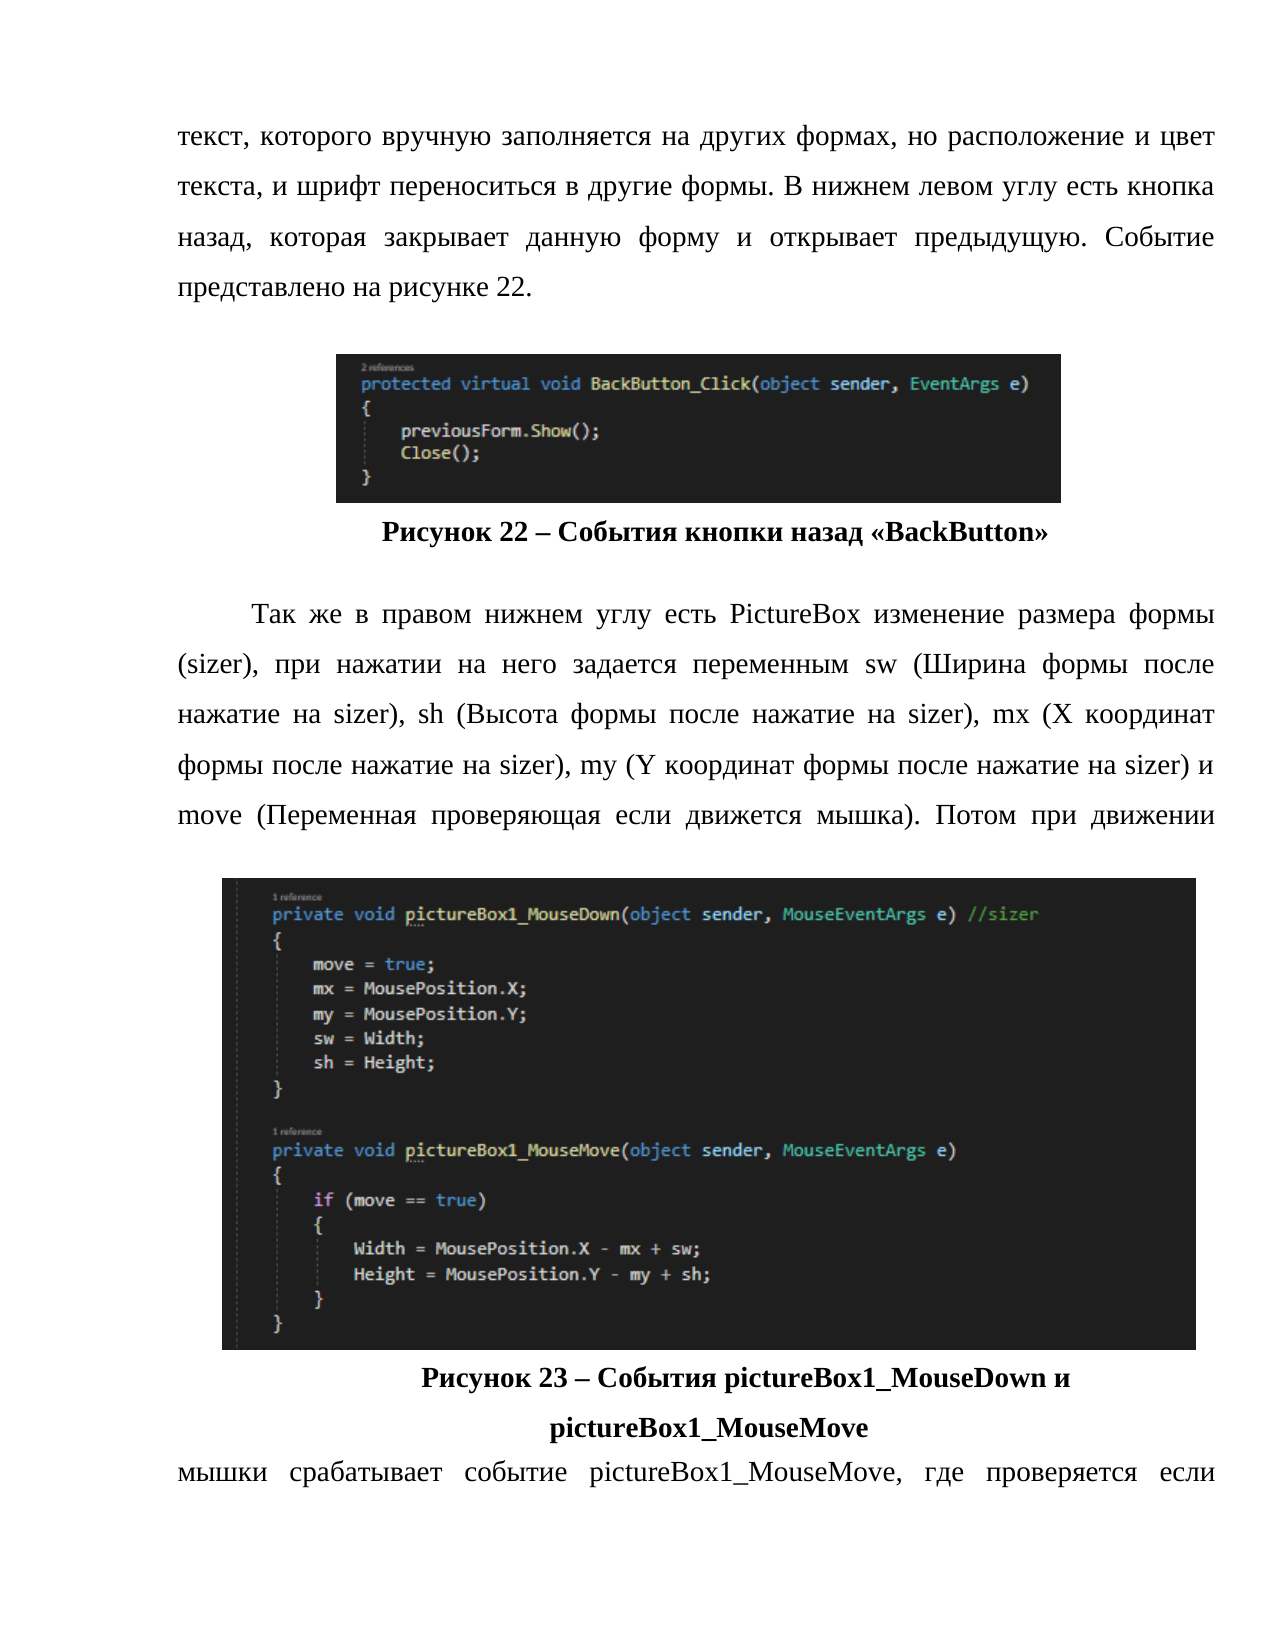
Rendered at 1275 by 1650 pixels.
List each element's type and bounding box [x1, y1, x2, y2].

text [177, 370, 1216, 1488]
picture [222, 878, 1196, 1350]
picture [336, 354, 1061, 503]
text [177, 118, 1216, 303]
